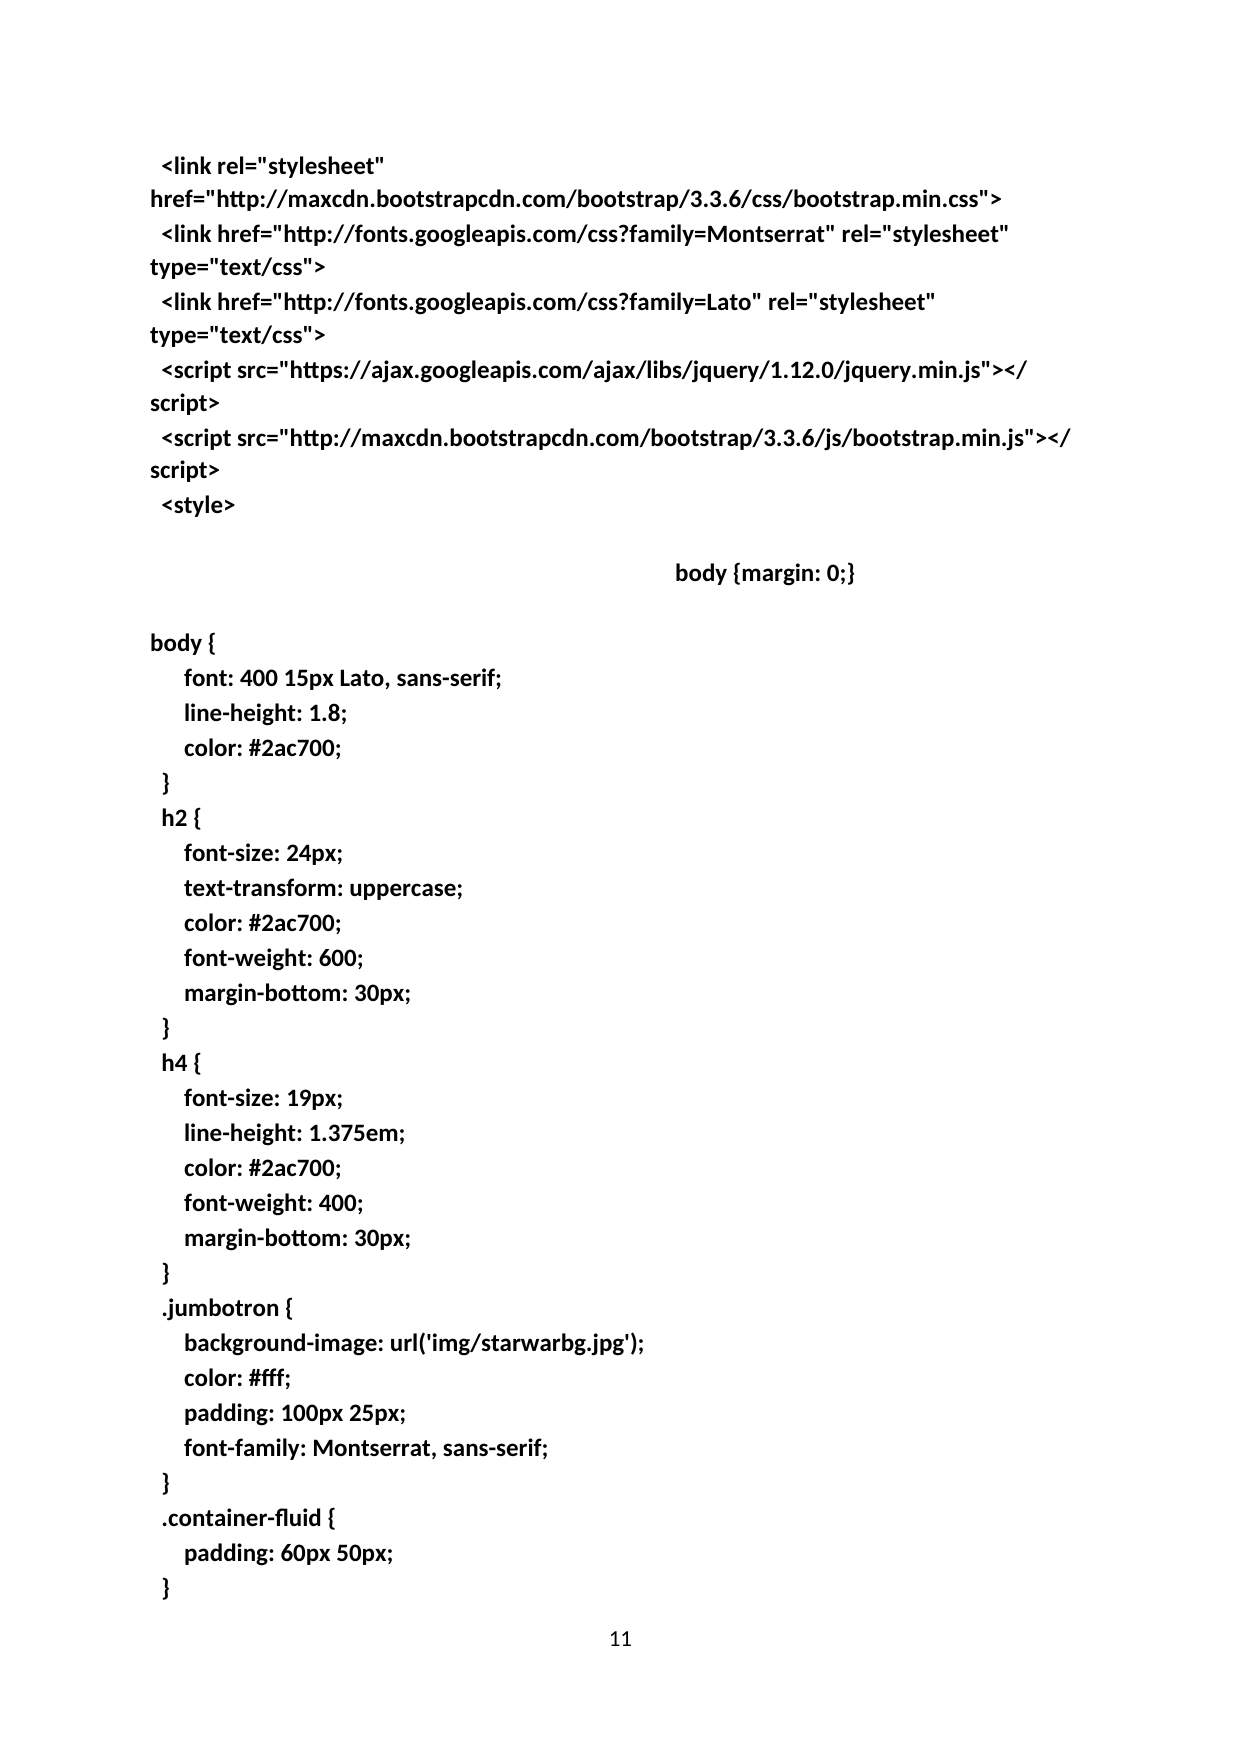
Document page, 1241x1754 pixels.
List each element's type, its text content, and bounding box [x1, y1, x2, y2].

text } [150, 1257, 1090, 1287]
text } [150, 1467, 1090, 1497]
text body {margin: 0;} [150, 557, 1090, 587]
text font-weight: 400; [150, 1187, 1090, 1217]
text body { [150, 627, 1090, 657]
text font: 400 15px Lato, sans-serif; [150, 662, 1090, 692]
text h2 { [150, 802, 1090, 832]
text line-height: 1.8; [150, 697, 1090, 727]
text padding: 60px 50px; [150, 1537, 1090, 1567]
text color: #fff; [150, 1362, 1090, 1392]
text font-size: 19px; [150, 1082, 1090, 1112]
text margin-bottom: 30px; [150, 977, 1090, 1007]
text font-family: Montserrat, sans-serif; [150, 1432, 1090, 1462]
text margin-bottom: 30px; [150, 1222, 1090, 1252]
text background-image: url('img/starwarbg.jpg'); [150, 1327, 1090, 1357]
text <script src="https://ajax.googleapis.com/ajax/libs/jquery/1.12.0/jquery.min.js"></script> [150, 354, 1090, 417]
text <link href="http://fonts.googleapis.com/css?family=Lato" rel="stylesheet" type="text/css"> [150, 286, 1090, 349]
text <script src="http://maxcdn.bootstrapcdn.com/bootstrap/3.3.6/js/bootstrap.min.js"></script> [150, 422, 1090, 485]
text <link href="http://fonts.googleapis.com/css?family=Montserrat" rel="stylesheet" type="text/css"> [150, 218, 1090, 281]
text <link rel="stylesheet" href="http://maxcdn.bootstrapcdn.com/bootstrap/3.3.6/css/bootstrap.min.css"> [150, 150, 1090, 213]
text color: #2ac700; [150, 1152, 1090, 1182]
text padding: 100px 25px; [150, 1397, 1090, 1427]
text .jumbotron { [150, 1292, 1090, 1322]
text font-weight: 600; [150, 942, 1090, 972]
text text-transform: uppercase; [150, 872, 1090, 902]
text <style> [150, 489, 1090, 520]
text font-size: 24px; [150, 837, 1090, 867]
text color: #2ac700; [150, 732, 1090, 762]
text .container-fluid { [150, 1502, 1090, 1532]
text h4 { [150, 1047, 1090, 1077]
text line-height: 1.375em; [150, 1117, 1090, 1147]
text color: #2ac700; [150, 907, 1090, 937]
text } [150, 767, 1090, 797]
text } [150, 1012, 1090, 1042]
text } [150, 1572, 1090, 1602]
